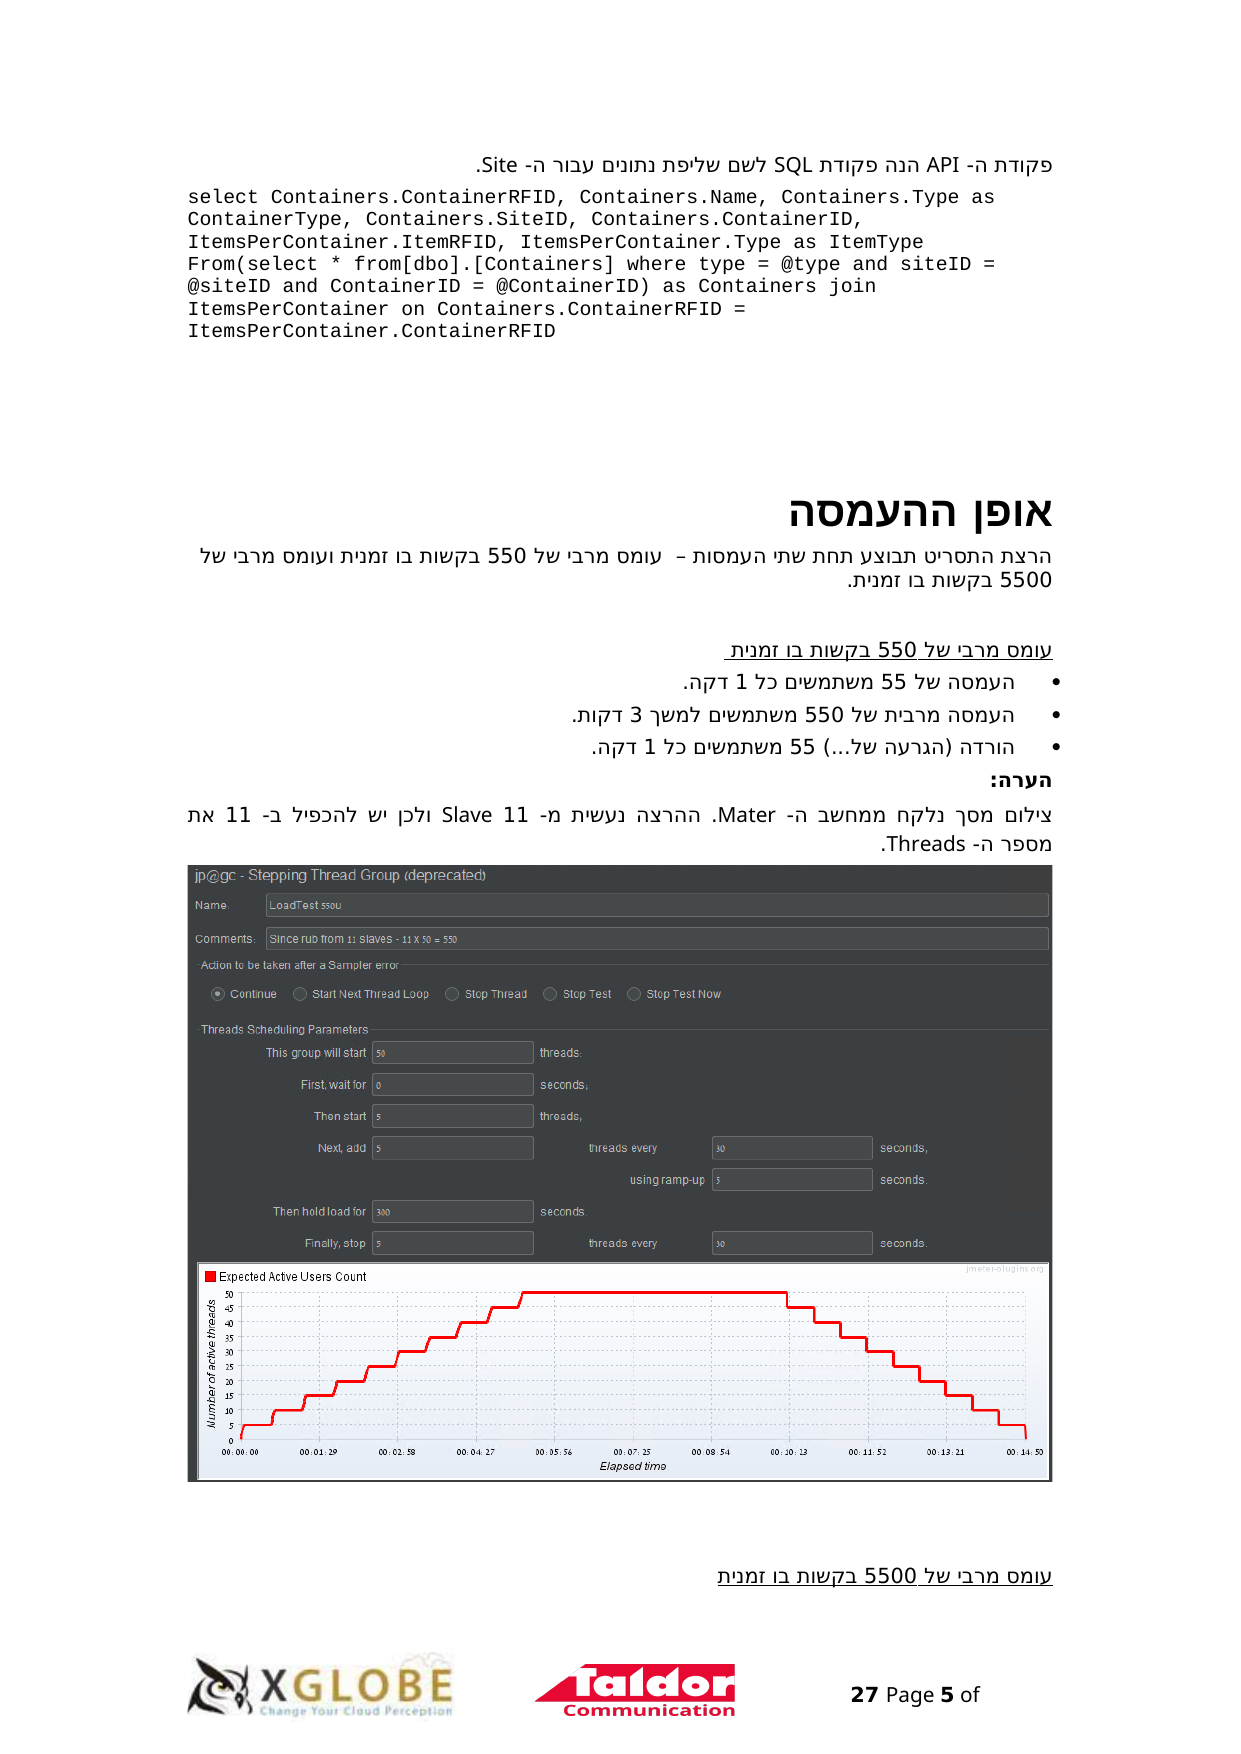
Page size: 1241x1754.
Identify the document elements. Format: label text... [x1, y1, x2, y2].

picture [187, 865, 1053, 1482]
picture [523, 1664, 736, 1722]
text הרצת התסריט תבוצע תחת שתי העמסות – עומס מרבי של 550 בקשות בו זמנית ועומס מרבי של 5500 בקשות בו זמנית. [187, 544, 1053, 592]
text פקודת ה- API הנה פקודת SQL לשם שליפת נתונים עבור ה- Site. [187, 150, 1053, 178]
list העמסה מרבית של 550 משתמשים למשך 3 דקות. [187, 703, 1053, 727]
text צילום מסך נלקח ממחשב ה- Mater. ההרצה נעשית מ- 11 Slave ולכן יש להכפיל ב- 11 את מספר ה- Threads. [187, 801, 1053, 857]
list הורדה (הגרעה של...) 55 משתמשים כל 1 דקה. [187, 735, 1053, 760]
list העמסה של 55 משתמשים כל 1 דקה. [187, 670, 1053, 694]
text עומס מרבי של 5500 בקשות בו זמנית [187, 1564, 1053, 1588]
picture [187, 1648, 458, 1722]
text select Containers.ContainerRFID, Containers.Name, Containers.Type as ContainerType, Containers.SiteID, Containers.ContainerID, ItemsPerContainer.ItemRFID, ItemsPerContainer.Type as ItemType From(select * from[dbo].[Containers] where type = @type and siteID = @siteID and ContainerID = @ContainerID) as Containers join ItemsPerContainer on Containers.ContainerRFID = ItemsPerContainer.ContainerRFID [187, 187, 1053, 343]
text הערה: [187, 768, 1053, 792]
text עומס מרבי של 550 בקשות בו זמנית [187, 638, 1053, 662]
subtitle אופן ההעמסה [187, 488, 1053, 536]
